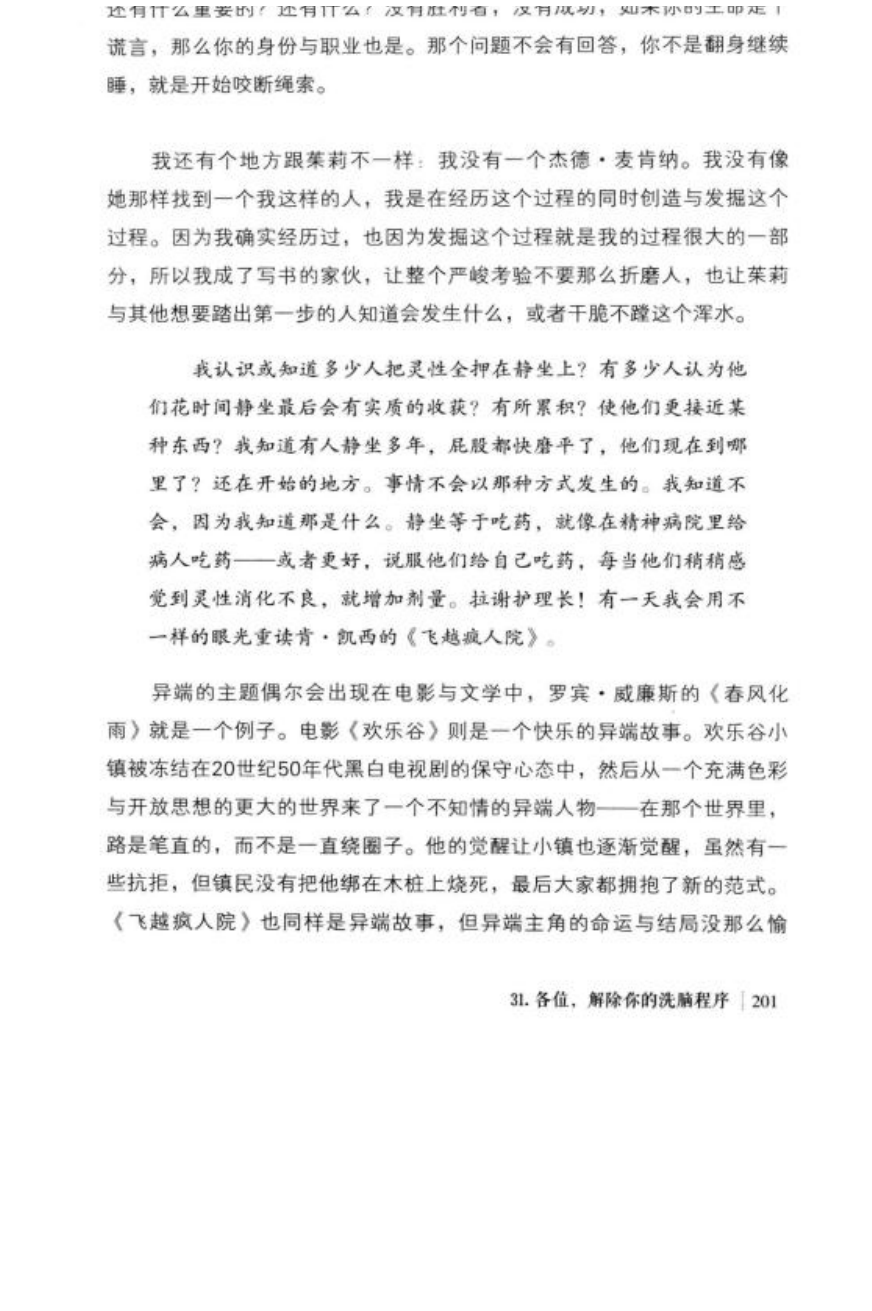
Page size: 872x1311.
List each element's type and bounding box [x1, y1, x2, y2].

picture [0, 6, 872, 1054]
